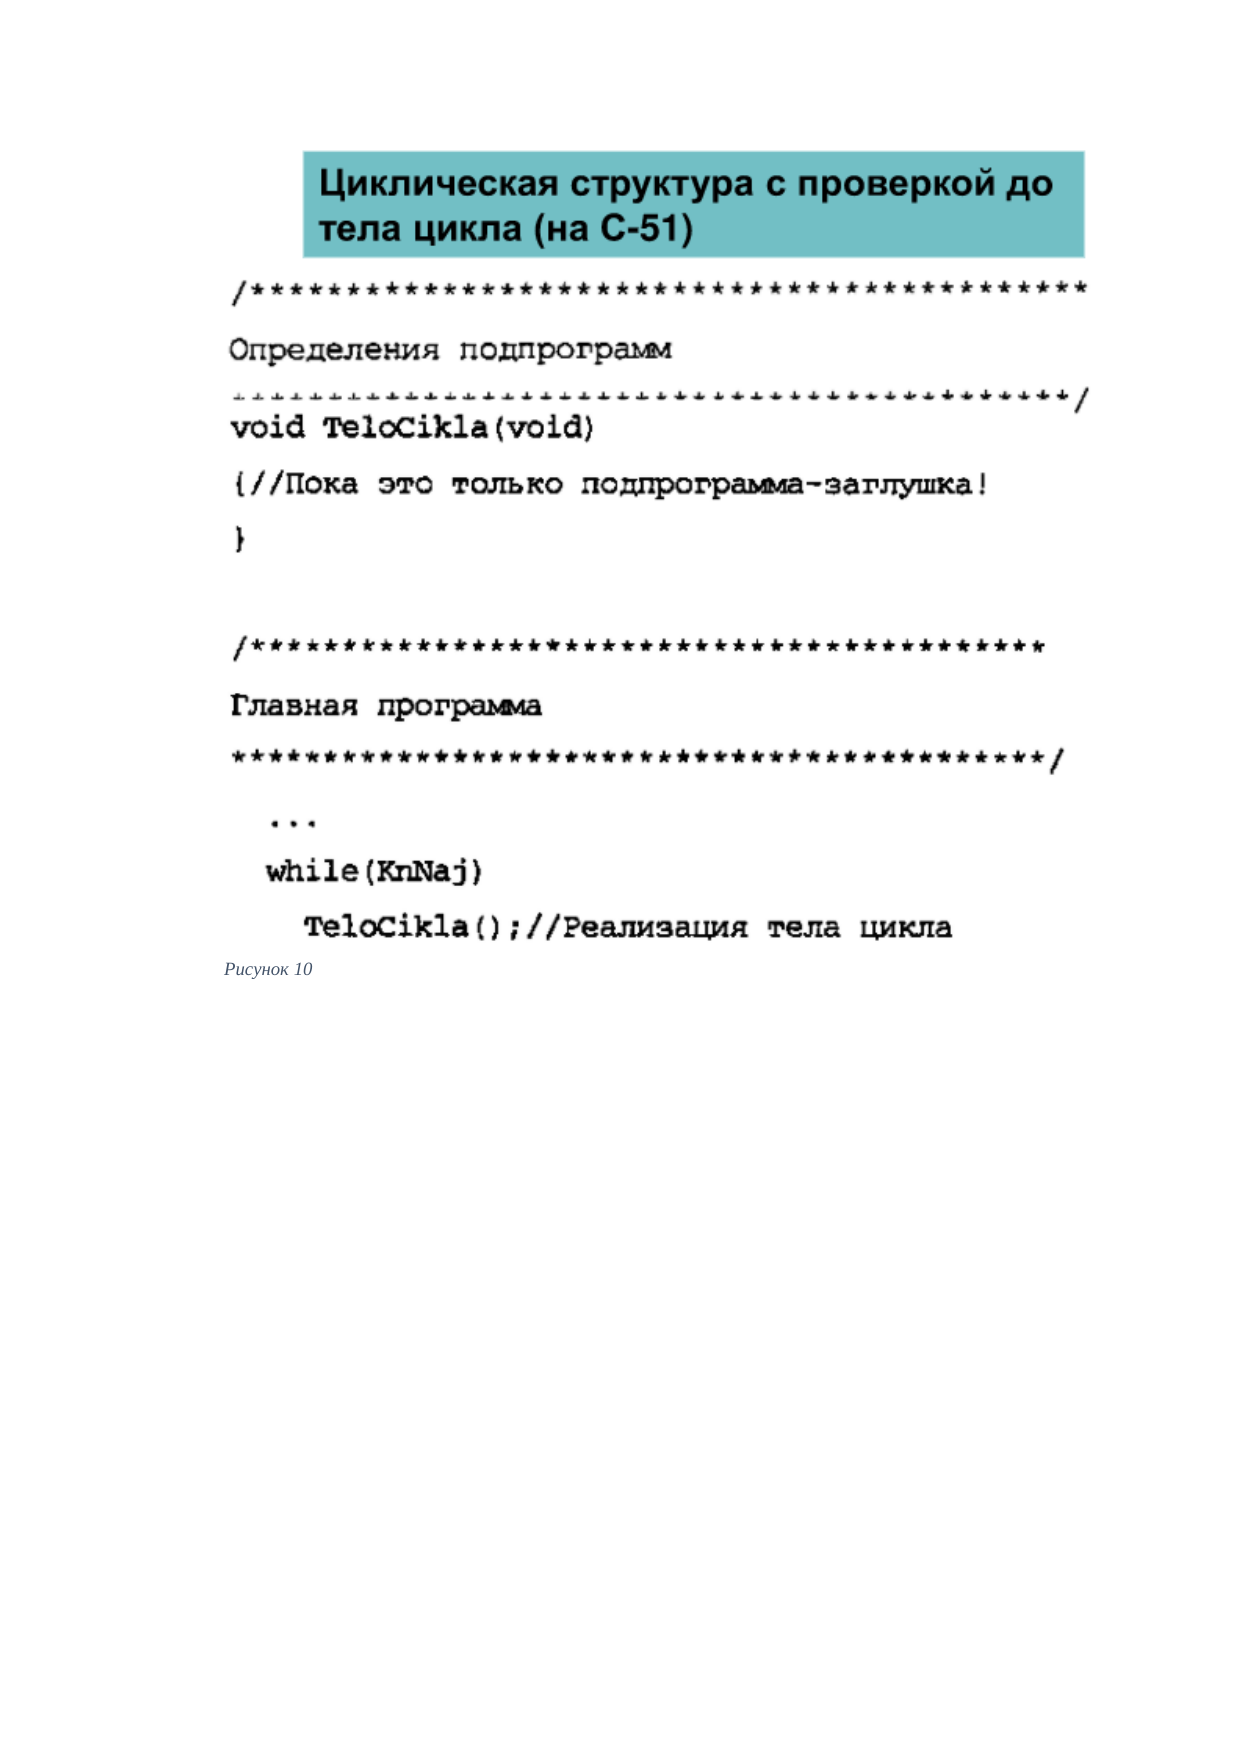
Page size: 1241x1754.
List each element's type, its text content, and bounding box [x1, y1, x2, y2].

picture [223, 150, 1109, 958]
text Рисунок 10 [150, 958, 1090, 979]
